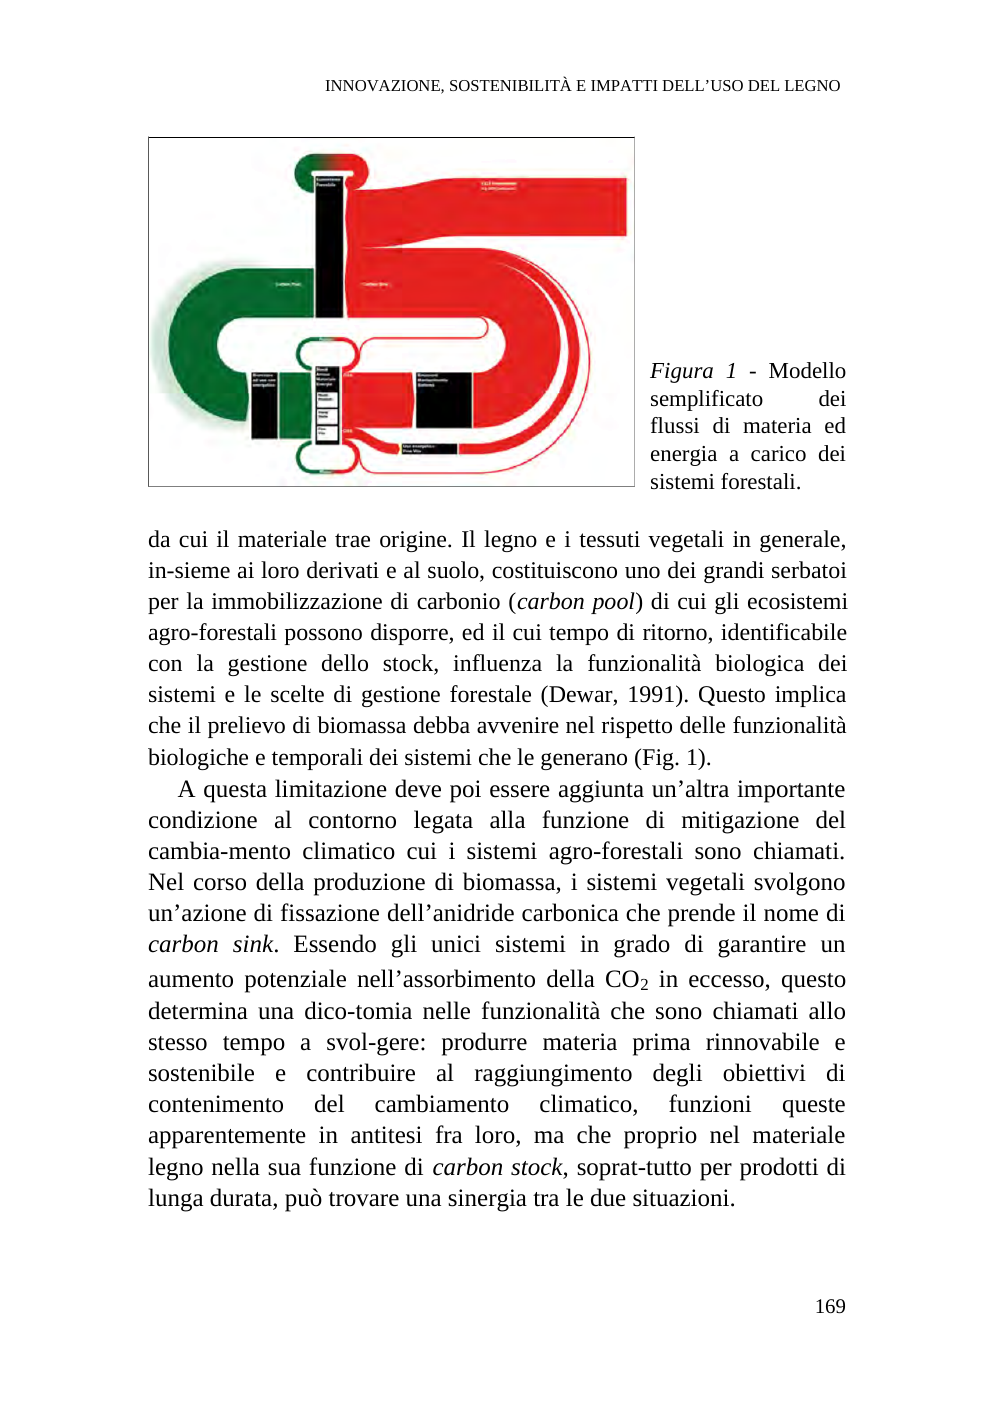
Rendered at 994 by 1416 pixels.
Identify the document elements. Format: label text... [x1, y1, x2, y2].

text Figura 1 - Modello semplificato dei flussi di materia ed energia a carico dei sistemi forestali. [650, 357, 846, 494]
picture [148, 136, 635, 487]
text 169 [814, 1293, 848, 1318]
text A questa limitazione deve poi essere aggiunta un’altra importante condizione al contorno legata alla funzione di mitigazione del cambia-mento climatico cui i sistemi agro-forestali sono chiamati. Nel corso della produzione di biomassa, i sistemi vegetali svolgono un’azione di fissazione dell’anidride carbonica che prende il nome di carbon sink. Essendo gli unici sistemi in grado di garantire un aumento potenziale nell’assorbimento della CO2 in eccesso, questo determina una dico-tomia nelle funzionalità che sono chiamati allo stesso tempo a svol-gere: produrre materia prima rinnovabile e sostenibile e contribuire al raggiungimento degli obiettivi di contenimento del cambiamento climatico, funzioni queste apparentemente in antitesi fra loro, ma che proprio nel materiale legno nella sua funzione di carbon stock, soprat-tutto per prodotti di lunga durata, può trovare una sinergia tra le due situazioni. [148, 774, 846, 1211]
text INNOVAZIONE, SOSTENIBILITÀ E IMPATTI DELL’USO DEL LEGNO [325, 75, 848, 94]
text da cui il materiale trae origine. Il legno e i tessuti vegetali in generale, in-sieme ai loro derivati e al suolo, costituiscono uno dei grandi serbatoi per la immobilizzazione di carbonio (carbon pool) di cui gli ecosistemi agro-forestali possono disporre, ed il cui tempo di ritorno, identificabile con la gestione dello stock, influenza la funzionalità biologica dei sistemi e le scelte di gestione forestale (Dewar, 1991). Questo implica che il prelievo di biomassa debba avvenire nel rispetto delle funzionalità biologiche e temporali dei sistemi che le generano (Fig. 1). [148, 525, 848, 770]
